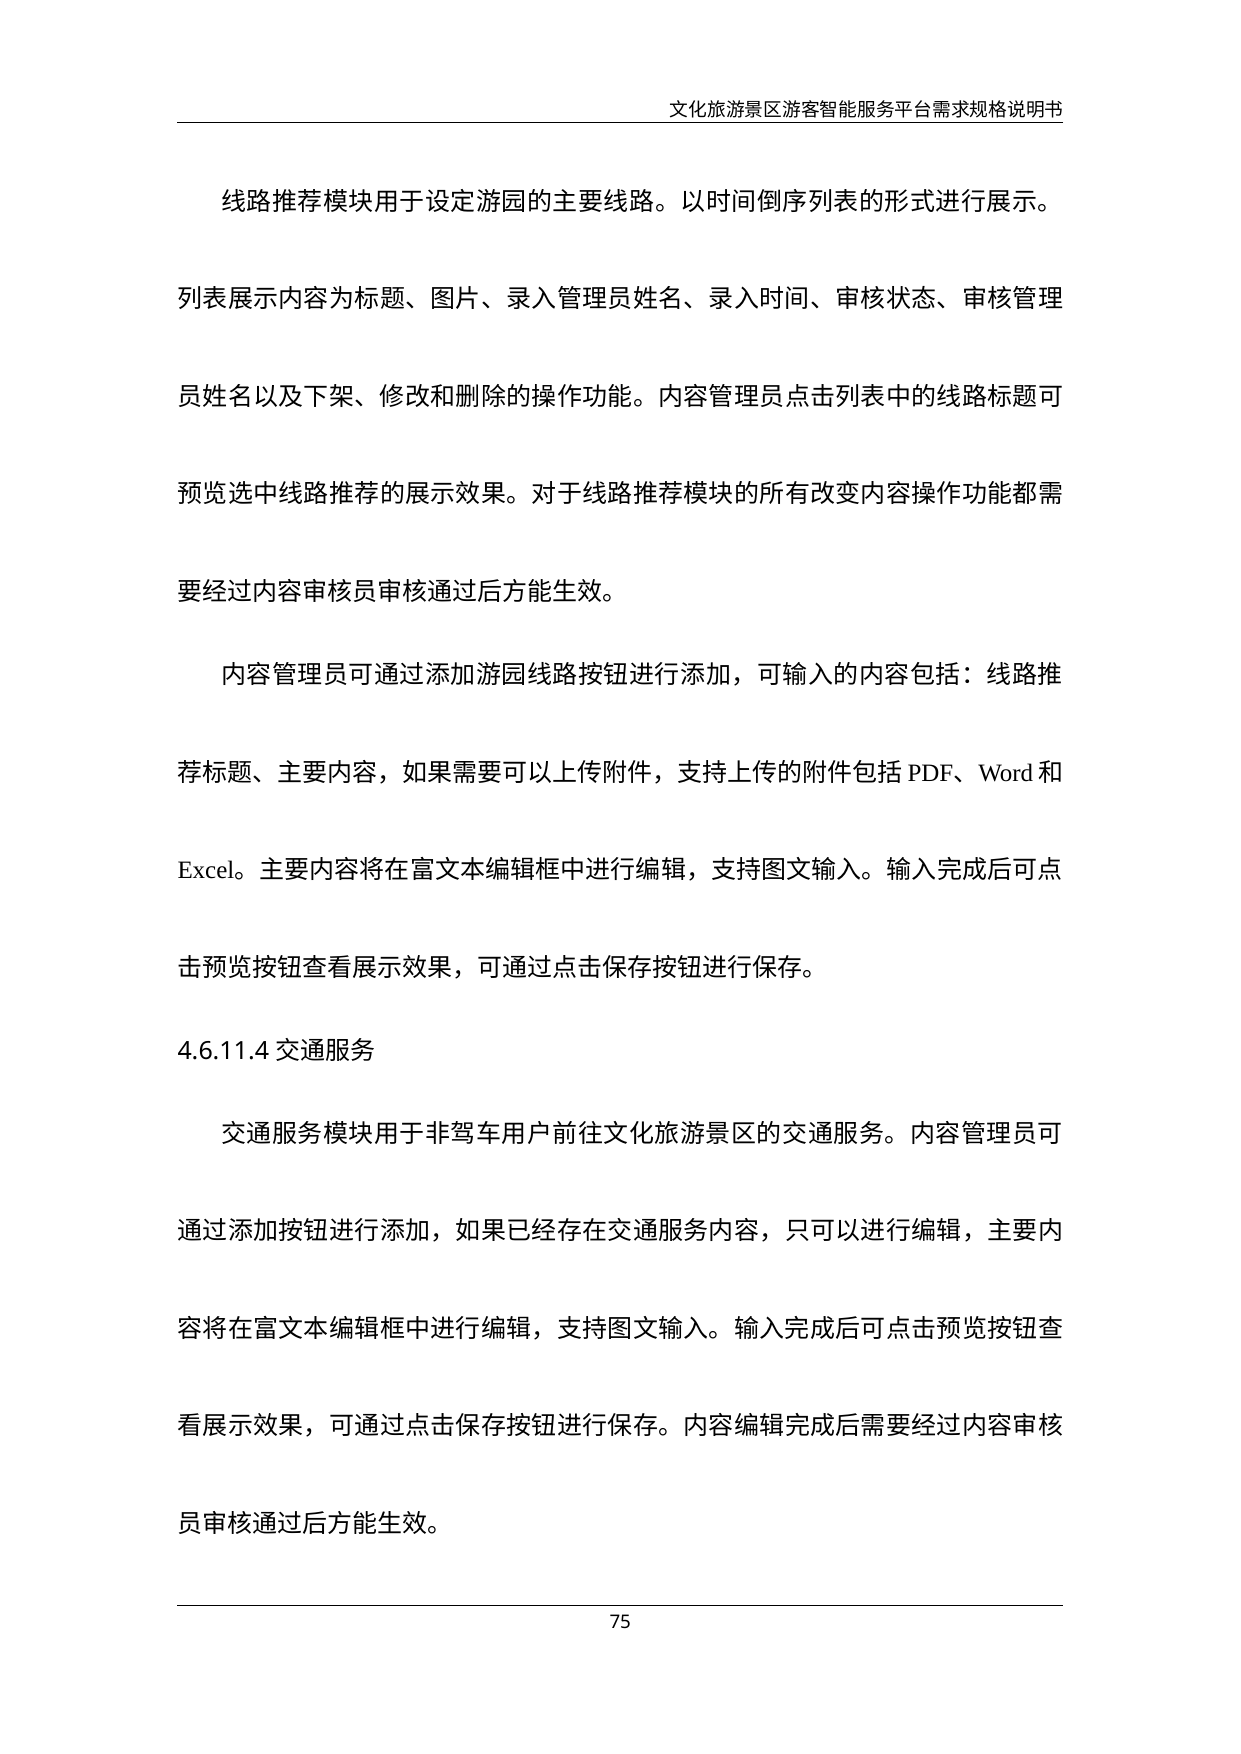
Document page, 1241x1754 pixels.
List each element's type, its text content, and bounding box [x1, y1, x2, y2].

list 交通服务 [177, 1016, 1063, 1081]
text 线路推荐模块用于设定游园的主要线路。以时间倒序列表的形式进行展示。列表展示内容为标题、图片、录入管理员姓名、录入时间、审核状态、审核管理员姓名以及下架、修改和删除的操作功能。内容管理员点击列表中的线路标题可预览选中线路推荐的展示效果。对于线路推荐模块的所有改变内容操作功能都需要经过内容审核员审核通过后方能生效。 [177, 167, 1063, 622]
text 交通服务模块用于非驾车用户前往文化旅游景区的交通服务。内容管理员可通过添加按钮进行添加，如果已经存在交通服务内容，只可以进行编辑，主要内容将在富文本编辑框中进行编辑，支持图文输入。输入完成后可点击预览按钮查看展示效果，可通过点击保存按钮进行保存。内容编辑完成后需要经过内容审核员审核通过后方能生效。 [177, 1099, 1063, 1554]
text 内容管理员可通过添加游园线路按钮进行添加，可输入的内容包括：线路推荐标题、主要内容，如果需要可以上传附件，支持上传的附件包括PDF、Word和Excel。主要内容将在富文本编辑框中进行编辑，支持图文输入。输入完成后可点击预览按钮查看展示效果，可通过点击保存按钮进行保存。 [177, 640, 1063, 998]
